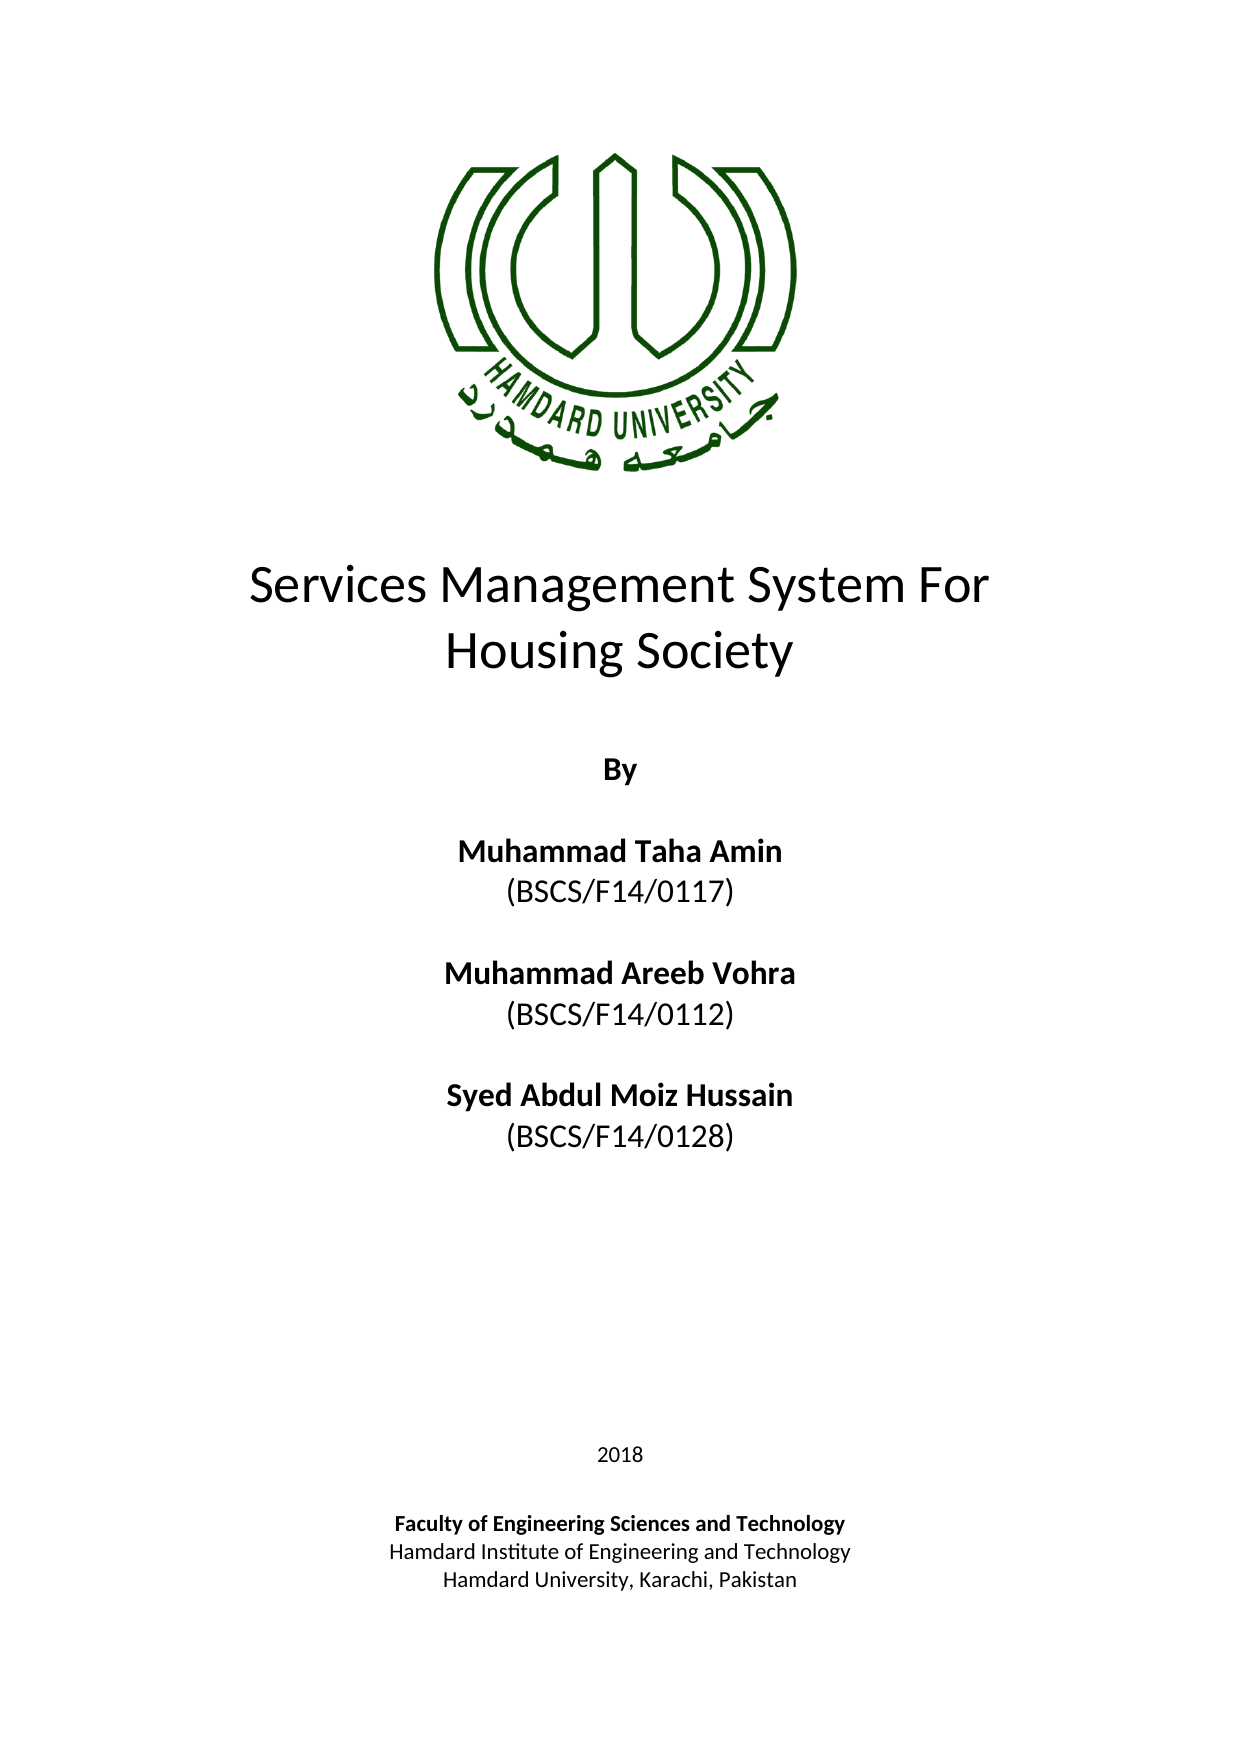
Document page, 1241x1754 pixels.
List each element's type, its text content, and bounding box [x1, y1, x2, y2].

text Hamdard University, Karachi, Pakistan [150, 1565, 1090, 1593]
text Syed Abdul Moiz Hussain [150, 1074, 1090, 1115]
text Housing Society [150, 616, 1090, 682]
text Muhammad Areeb Vohra [150, 952, 1090, 993]
text (BSCS/F14/0128) [150, 1115, 1090, 1156]
text 2018 [150, 1441, 1090, 1469]
text (BSCS/F14/0117) [150, 870, 1090, 911]
text Services Management System For [150, 550, 1090, 616]
text Faculty of Engineering Sciences and Technology [150, 1509, 1090, 1537]
text By [150, 748, 1090, 789]
picture [430, 150, 808, 479]
text Hamdard Institute of Engineering and Technology [150, 1537, 1090, 1565]
text Muhammad Taha Amin [150, 830, 1090, 870]
text (BSCS/F14/0112) [150, 993, 1090, 1033]
